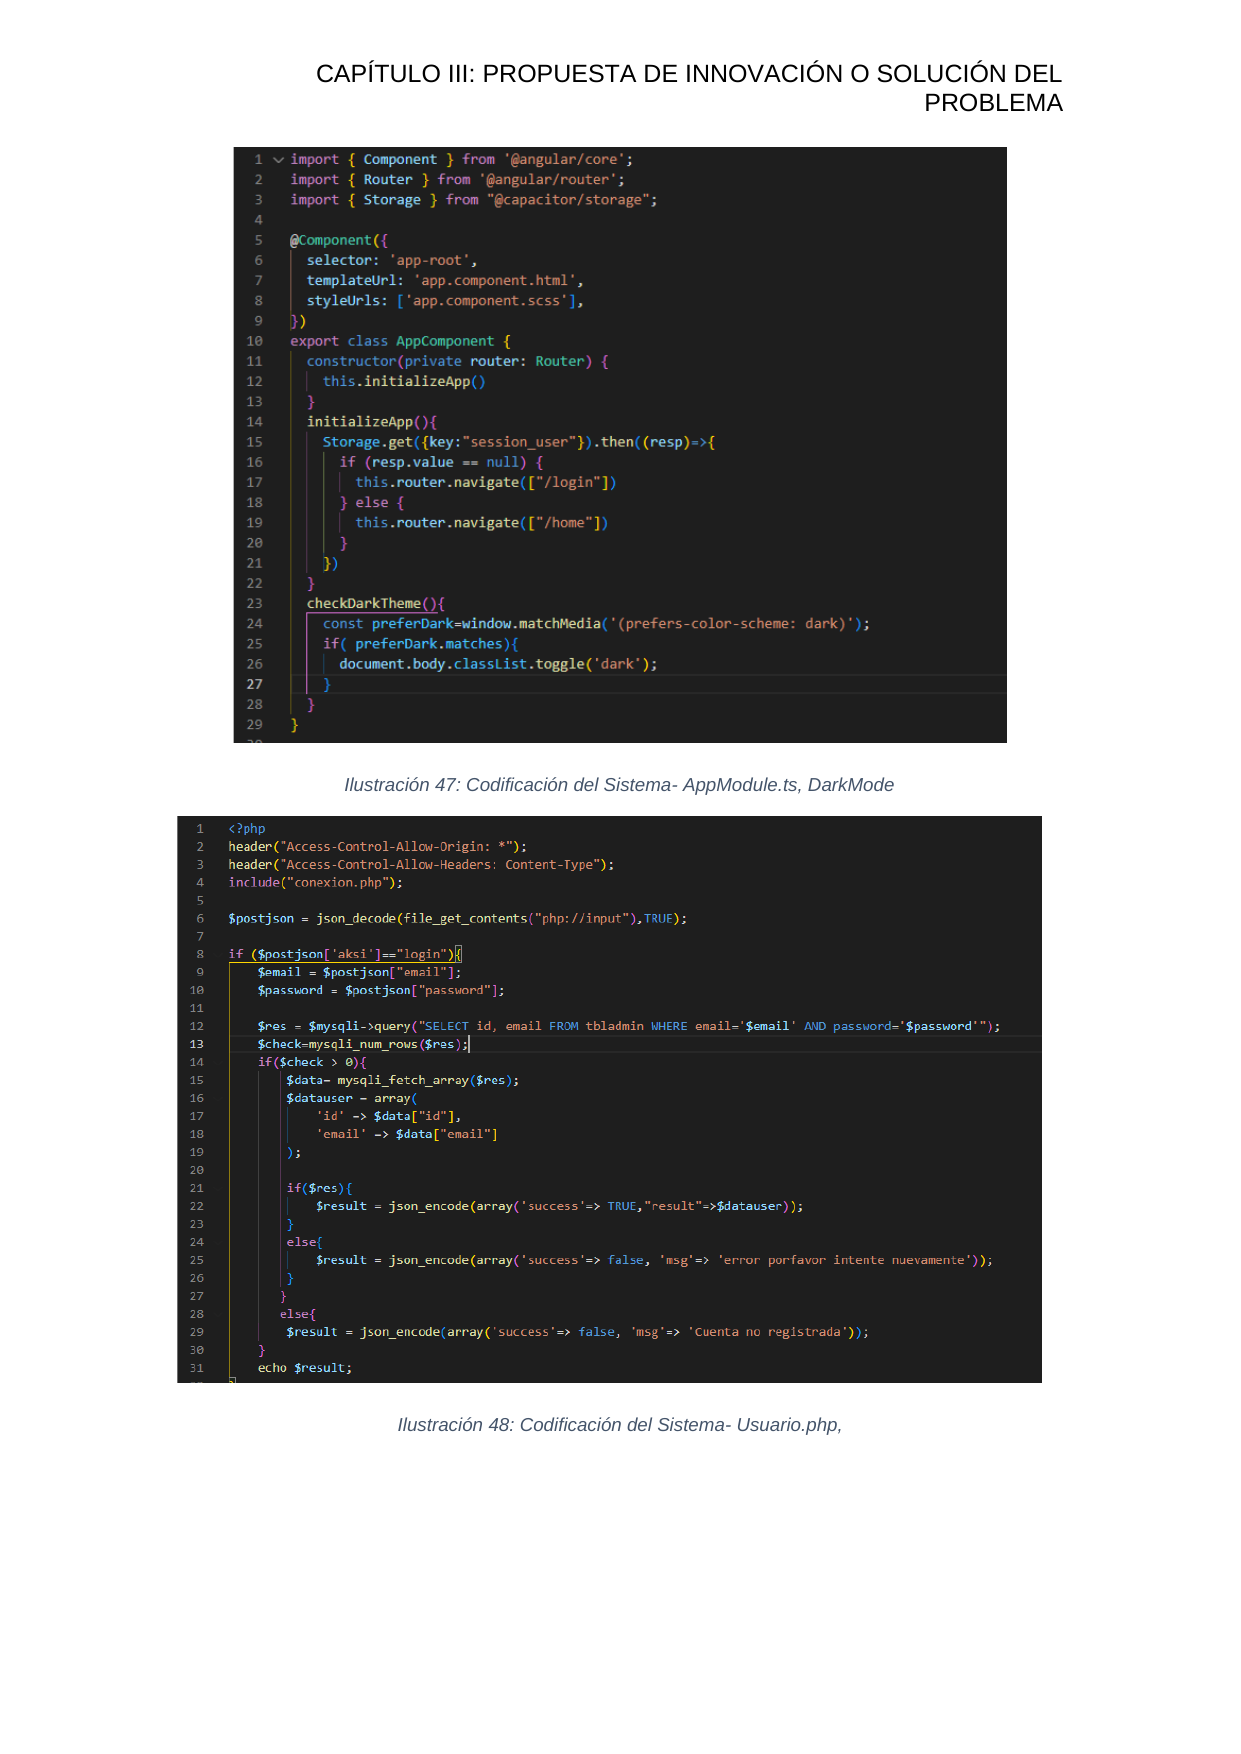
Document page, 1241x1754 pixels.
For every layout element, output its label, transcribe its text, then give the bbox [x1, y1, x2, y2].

picture [177, 816, 1042, 1383]
picture [233, 147, 1007, 743]
text Ilustración 48: Codificación del Sistema- Usuario.php, [177, 1414, 1063, 1436]
text Ilustración 47: Codificación del Sistema- AppModule.ts, DarkMode [177, 774, 1063, 795]
